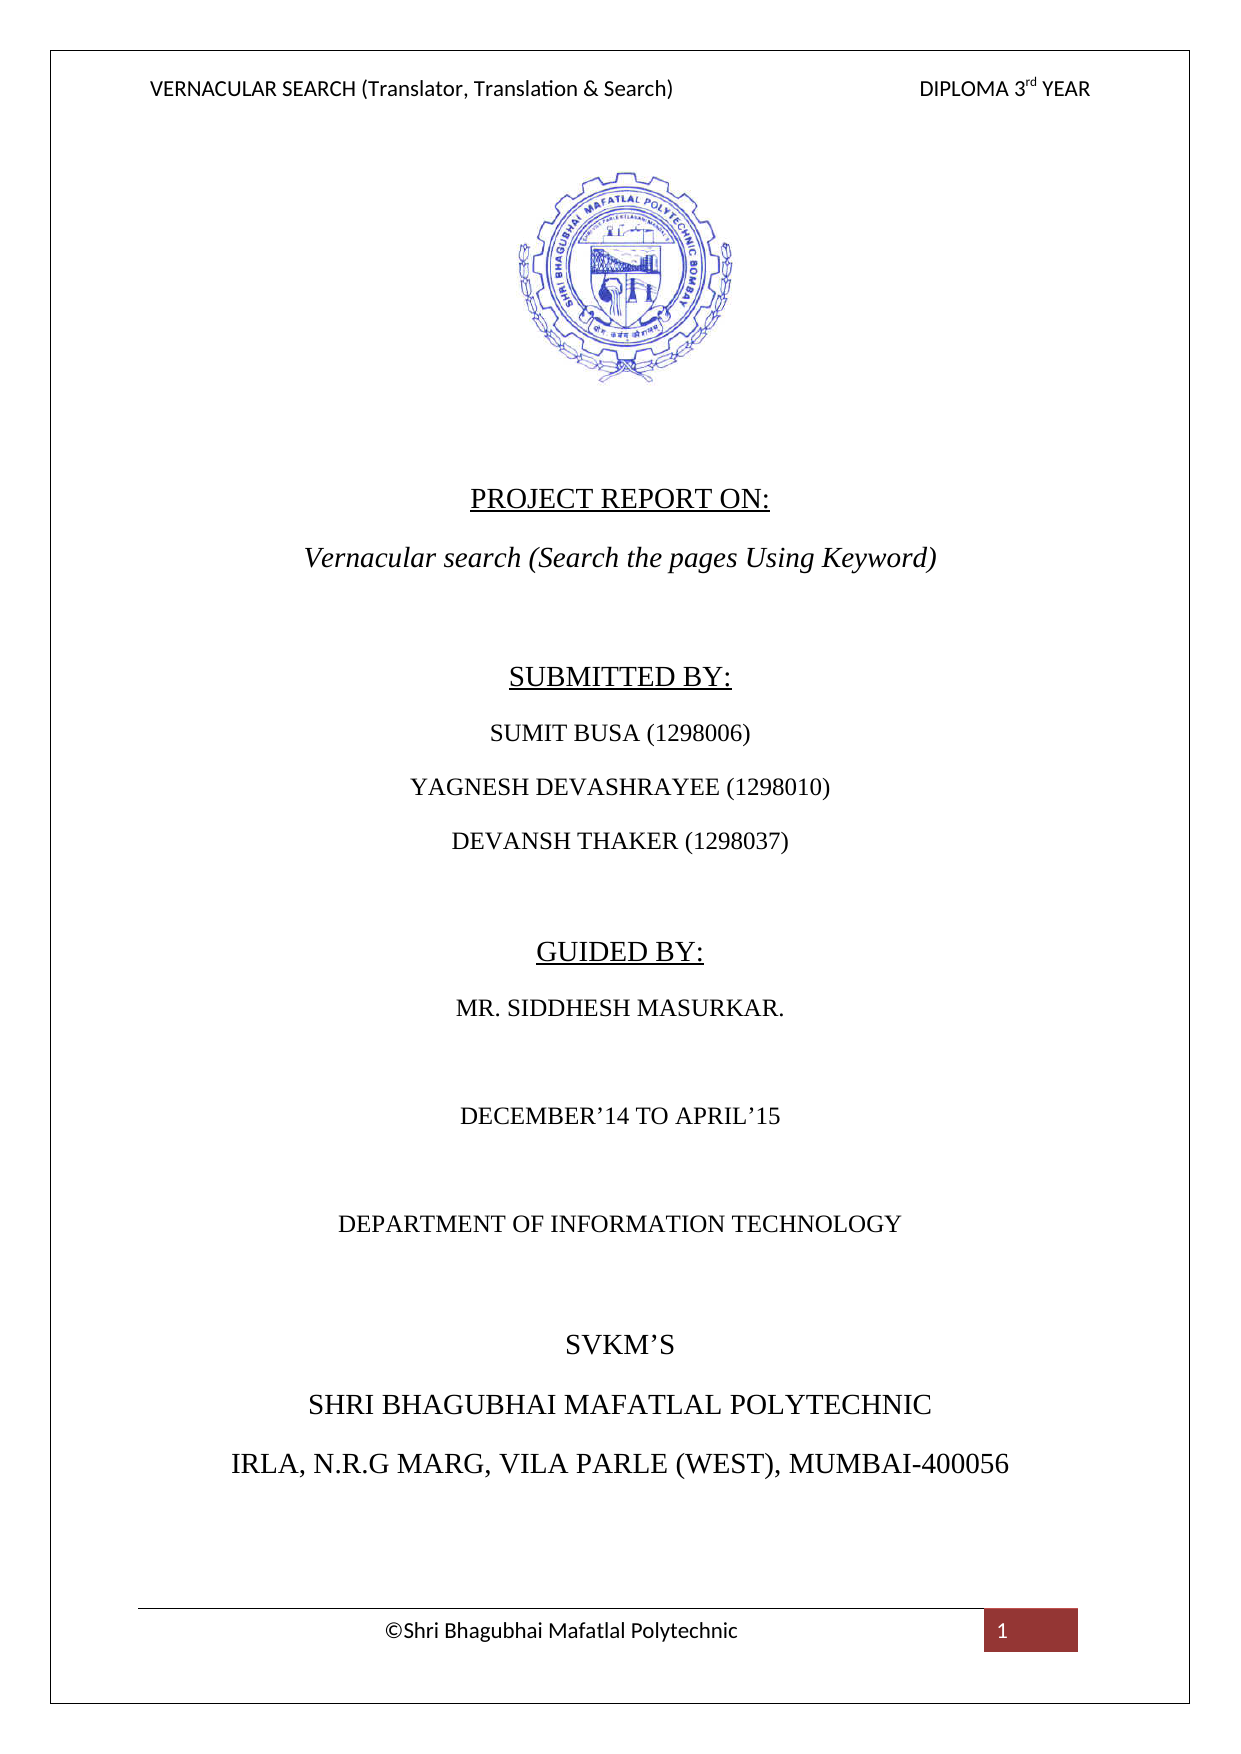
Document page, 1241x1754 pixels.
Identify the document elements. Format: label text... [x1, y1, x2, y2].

text MR. SIDDHESH MASURKAR. [150, 993, 1090, 1022]
text SUMIT BUSA (1298006) [150, 718, 1090, 747]
text Vernacular search (Search the pages Using Keyword) [150, 540, 1090, 574]
text PROJECT REPORT ON: [150, 481, 1090, 514]
text DEVANSH THAKER (1298037) [150, 826, 1090, 855]
text SVKM’S [150, 1327, 1090, 1361]
text SHRI BHAGUBHAI MAFATLAL POLYTECHNIC [150, 1387, 1090, 1420]
text DEPARTMENT OF INFORMATION TECHNOLOGY [150, 1209, 1090, 1237]
text YAGNESH DEVASHRAYEE (1298010) [150, 772, 1090, 801]
text GUIDED BY: [150, 934, 1090, 967]
text IRLA, N.R.G MARG, VILA PARLE (WEST), MUMBAI-400056 [150, 1446, 1090, 1480]
text DECEMBER’14 TO APRIL’15 [150, 1101, 1090, 1130]
text SUBMITTED BY: [150, 659, 1090, 693]
picture [502, 150, 738, 397]
